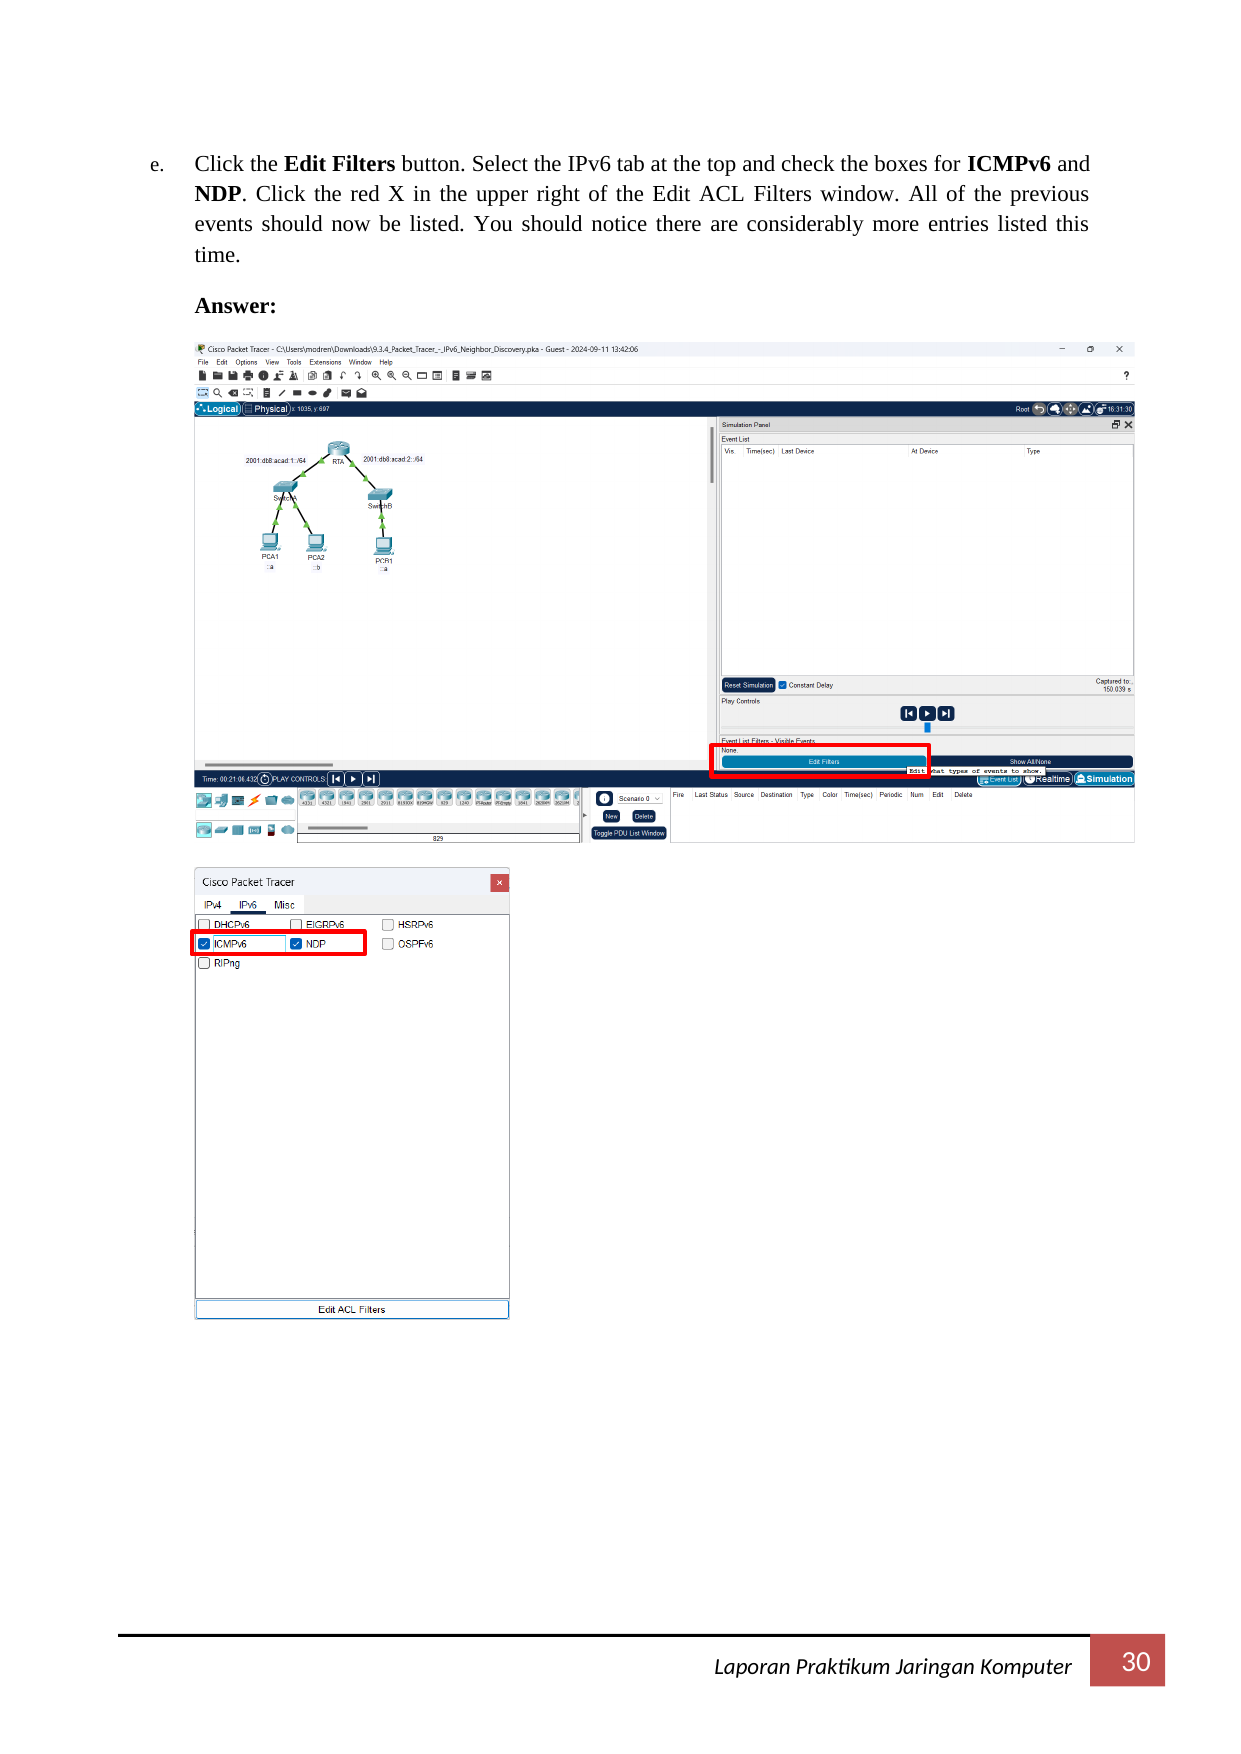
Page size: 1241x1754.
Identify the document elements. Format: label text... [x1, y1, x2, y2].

picture [194, 867, 510, 1320]
list Click the Edit Filters button. Select the IPv6 tab at the top and check the boxes for ICMPv6 and NDP. Click the red X in the upper right of the Edit ACL Filters window. All of the previous events should now be listed. You should notice there are considerably more entries listed this time. [150, 150, 1090, 267]
text Answer: [194, 292, 1090, 318]
picture [194, 342, 1135, 843]
picture [1113, 776, 1123, 781]
picture [194, 934, 363, 952]
